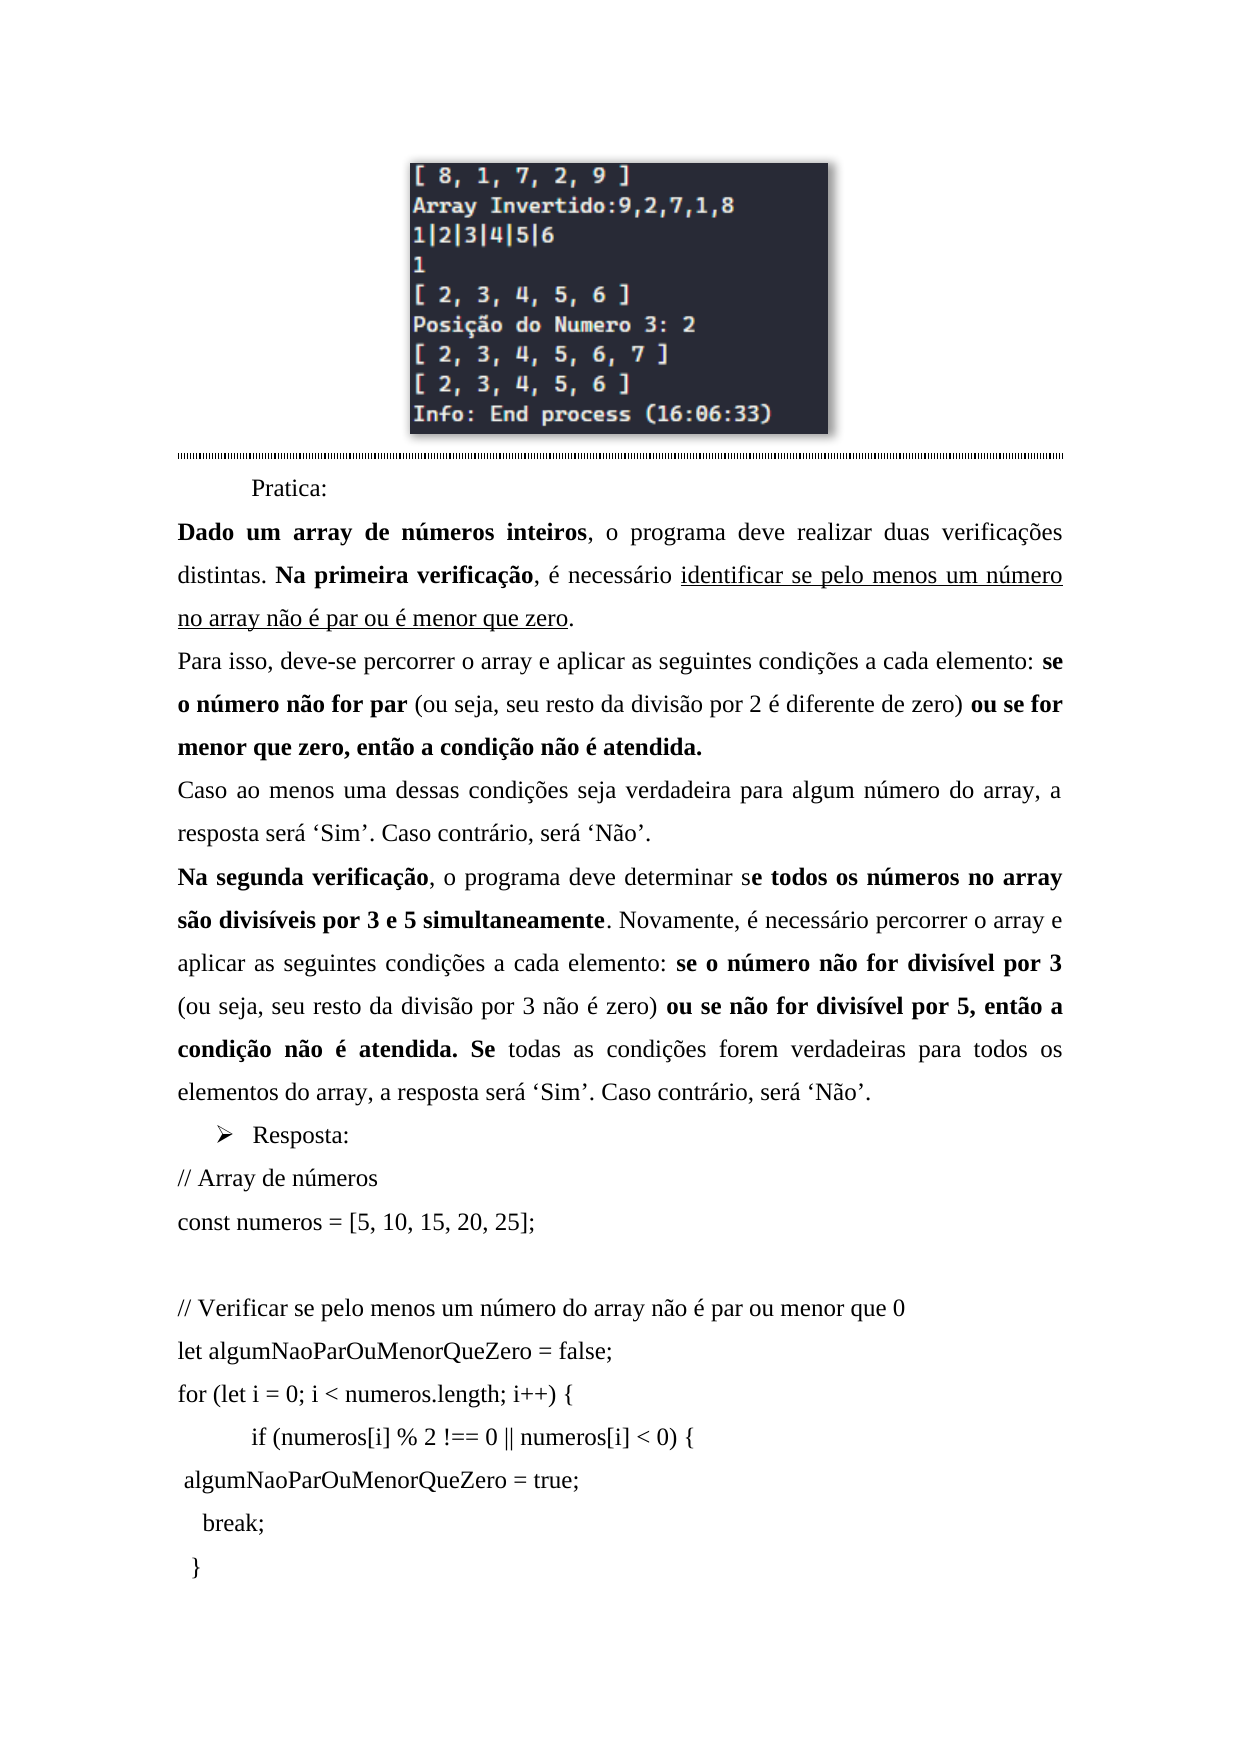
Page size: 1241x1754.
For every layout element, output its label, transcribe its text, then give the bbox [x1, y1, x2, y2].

text Na segunda verificação, o programa deve determinar se todos os números no array são divisíveis por 3 e 5 simultaneamente. Novamente, é necessário percorrer o array e aplicar as seguintes condições a cada elemento: se o número não for divisível por 3 (ou seja, seu resto da divisão por 3 não é zero) ou se não for divisível por 5, então a condição não é atendida. Se todas as condições forem verdadeiras para todos os elementos do array, a resposta será ‘Sim’. Caso contrário, será ‘Não’. [177, 862, 1063, 1106]
text break; [177, 1508, 1063, 1537]
text Pratica: [177, 473, 1063, 502]
text } [177, 1552, 1063, 1580]
list Resposta: [215, 1120, 1063, 1149]
text // Verificar se pelo menos um número do array não é par ou menor que 0 [177, 1293, 1063, 1322]
picture [410, 163, 828, 434]
text algumNaoParOuMenorQueZero = true; [177, 1465, 1063, 1494]
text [177, 1379, 1063, 1408]
text let algumNaoParOuMenorQueZero = false; [177, 1336, 1063, 1365]
text const numeros = [5, 10, 15, 20, 25]; [177, 1207, 1063, 1235]
text if (numeros[i] % 2 !== 0 || numeros[i] < 0) { [177, 1422, 1063, 1451]
text // Array de números [177, 1163, 1063, 1192]
text Caso ao menos uma dessas condições seja verdadeira para algum número do array, a resposta será ‘Sim’. Caso contrário, será ‘Não’. [177, 775, 1063, 847]
text Dado um array de números inteiros, o programa deve realizar duas verificações distintas. Na primeira verificação, é necessário identificar se pelo menos um número no array não é par ou é menor que zero. [177, 517, 1063, 632]
text Para isso, deve-se percorrer o array e aplicar as seguintes condições a cada elemento: se o número não for par (ou seja, seu resto da divisão por 2 é diferente de zero) ou se for menor que zero, então a condição não é atendida. [177, 646, 1063, 761]
